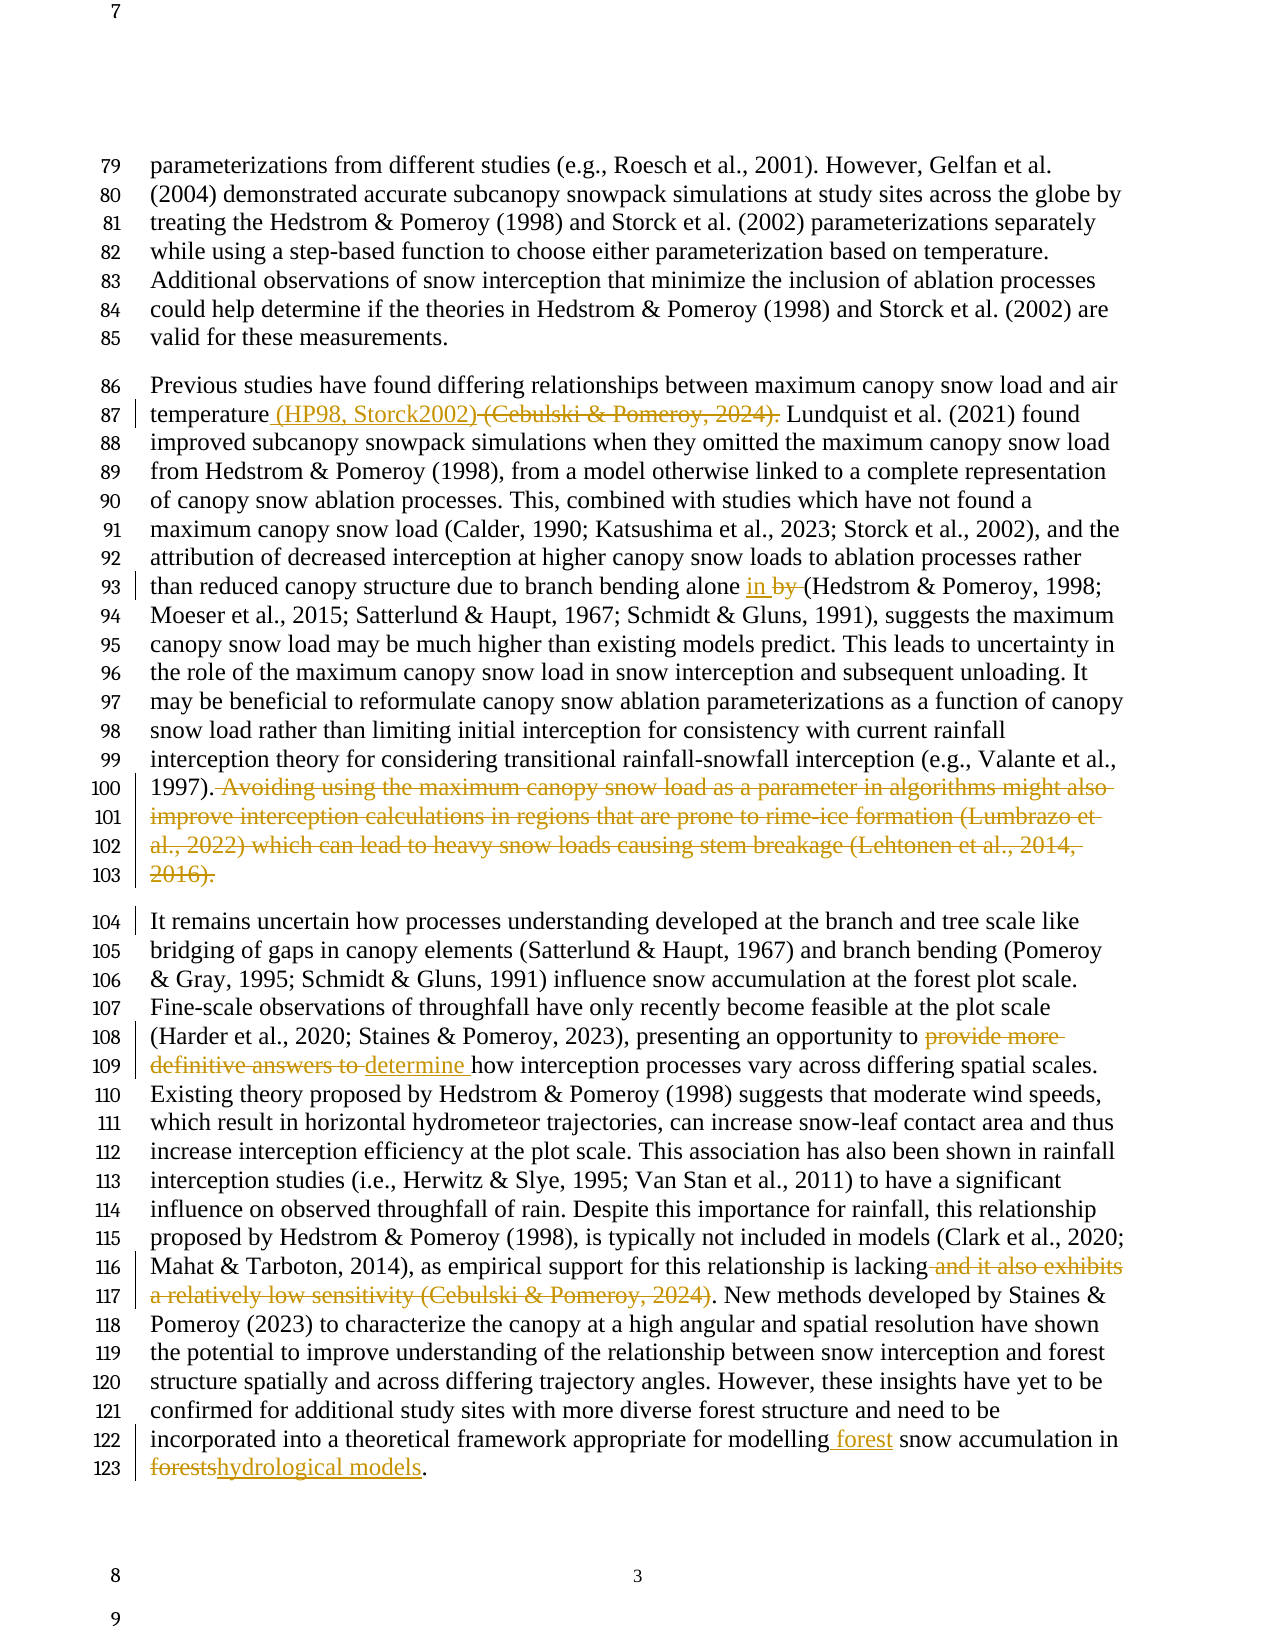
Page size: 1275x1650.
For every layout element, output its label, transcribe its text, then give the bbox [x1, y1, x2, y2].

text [150, 150, 1125, 351]
text Previous studies have found differing relationships between maximum canopy snow load and air temperature Lundquist et al. (2021) found improved subcanopy snowpack simulations when they omitted the maximum canopy snow load from Hedstrom & Pomeroy (1998), from a model otherwise linked to a complete representation of canopy snow ablation processes. This, combined with studies which have not found a maximum canopy snow load (Calder, 1990; Katsushima et al., 2023; Storck et al., 2002), and the attribution of decreased interception at higher canopy snow loads to ablation processes rather than reduced canopy structure due to branch bending alone (Hedstrom & Pomeroy, 1998; Moeser et al., 2015; Satterlund & Haupt, 1967; Schmidt & Gluns, 1991), suggests the maximum canopy snow load may be much higher than existing models predict. This leads to uncertainty in the role of the maximum canopy snow load in snow interception and subsequent unloading. It may be beneficial to reformulate canopy snow ablation parameterizations as a function of canopy snow load rather than limiting initial interception for consistency with current rainfall interception theory for considering transitional rainfall-snowfall interception (e.g., Valante et al., 1997). [150, 370, 1125, 887]
text It remains uncertain how processes understanding developed at the branch and tree scale like bridging of gaps in canopy elements (Satterlund & Haupt, 1967) and branch bending (Pomeroy & Gray, 1995; Schmidt & Gluns, 1991) influence snow accumulation at the forest plot scale. Fine-scale observations of throughfall have only recently become feasible at the plot scale (Harder et al., 2020; Staines & Pomeroy, 2023), presenting an opportunity to how interception processes vary across differing spatial scales. Existing theory proposed by Hedstrom & Pomeroy (1998) suggests that moderate wind speeds, which result in horizontal hydrometeor trajectories, can increase snow-leaf contact area and thus increase interception efficiency at the plot scale. This association has also been shown in rainfall interception studies (i.e., Herwitz & Slye, 1995; Van Stan et al., 2011) to have a significant influence on observed throughfall of rain. Despite this importance for rainfall, this relationship proposed by Hedstrom & Pomeroy (1998), is typically not included in models (Clark et al., 2020; Mahat & Tarboton, 2014), as empirical support for this relationship is lacking. New methods developed by Staines & Pomeroy (2023) to characterize the canopy at a high angular and spatial resolution have shown the potential to improve understanding of the relationship between snow interception and forest structure spatially and across differing trajectory angles. However, these insights have yet to be confirmed for additional study sites with more diverse forest structure and need to be incorporated into a theoretical framework appropriate for modelling snow accumulation in . [150, 906, 1125, 1481]
